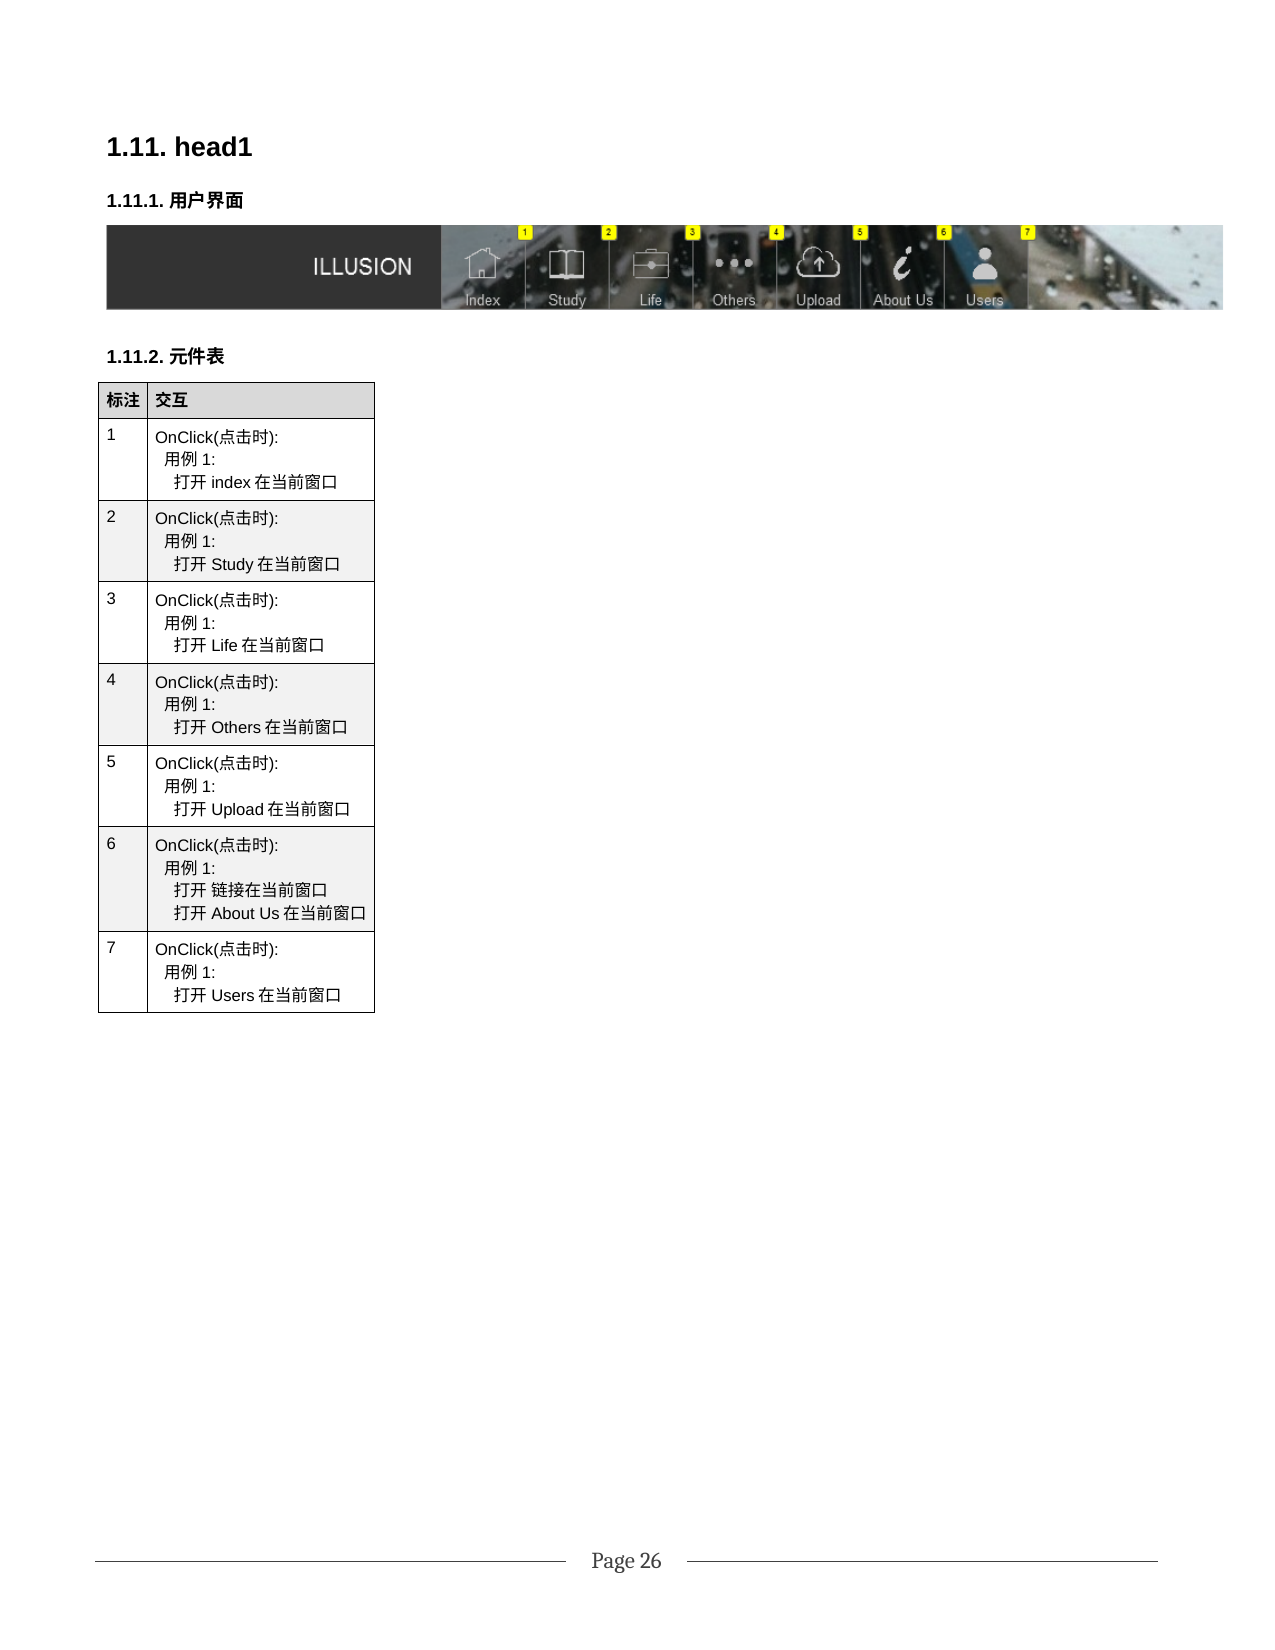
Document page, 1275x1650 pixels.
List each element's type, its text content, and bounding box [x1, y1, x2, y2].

table_cell 5 [99, 746, 147, 826]
subtitle head1 [106, 131, 1169, 162]
table_header 标注 [99, 383, 147, 418]
table_cell OnClick(点击时): 用例 1: 打开 链接在当前窗口 打开 About Us在当前窗口 [148, 827, 374, 931]
table_cell OnClick(点击时): 用例 1: 打开 Life在当前窗口 [148, 582, 374, 663]
table_cell 6 [99, 827, 147, 931]
subtitle 用户界面 [106, 187, 1169, 212]
table_header 交互 [148, 383, 374, 418]
table_cell OnClick(点击时): 用例 1: 打开 Upload在当前窗口 [148, 746, 374, 826]
table_cell 3 [99, 582, 147, 663]
table_cell OnClick(点击时): 用例 1: 打开 Users在当前窗口 [148, 932, 374, 1012]
table_cell 4 [99, 664, 147, 744]
picture [106, 225, 1232, 319]
table_cell OnClick(点击时): 用例 1: 打开 Others在当前窗口 [148, 664, 374, 744]
subtitle 元件表 [106, 344, 1169, 369]
table_cell 2 [99, 501, 147, 581]
table_cell OnClick(点击时): 用例 1: 打开 Study在当前窗口 [148, 501, 374, 581]
table_cell 7 [99, 932, 147, 1012]
table_cell OnClick(点击时): 用例 1: 打开 index在当前窗口 [148, 419, 374, 499]
table_cell 1 [99, 419, 147, 499]
